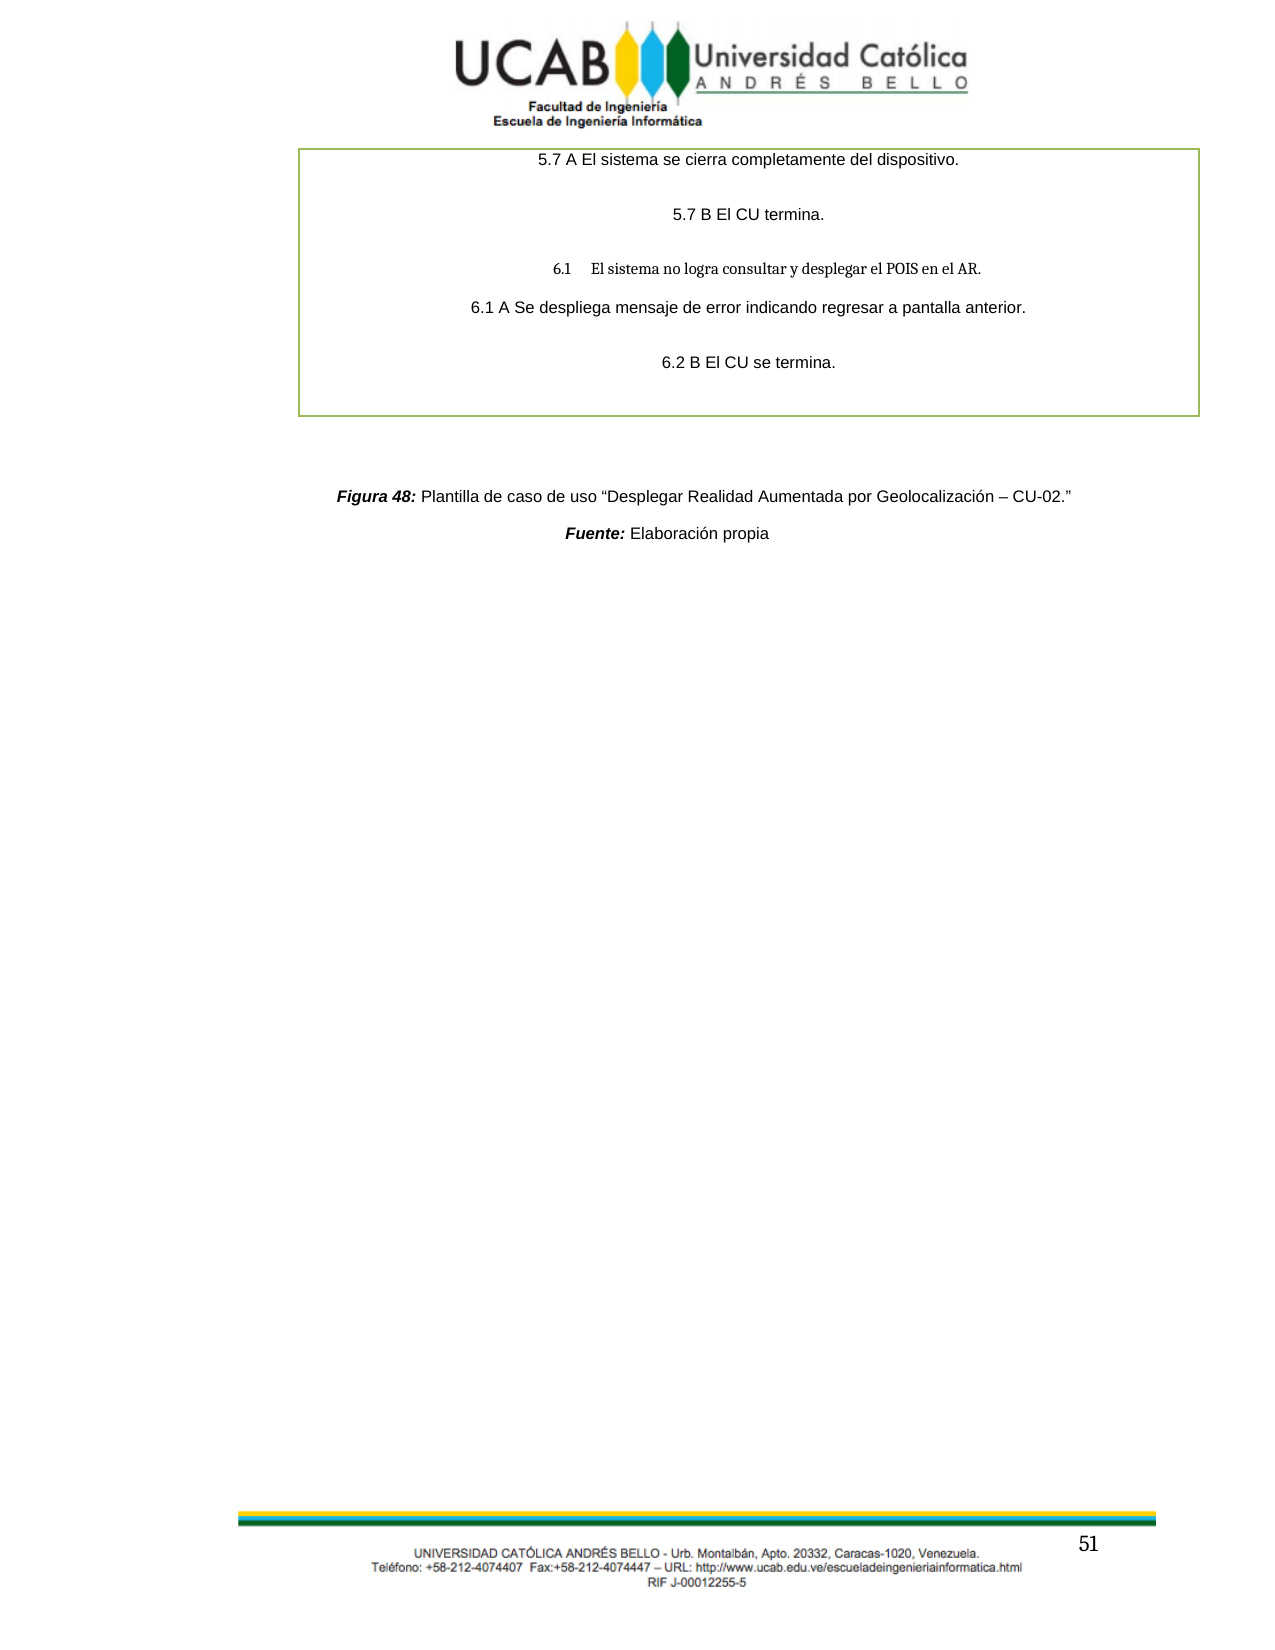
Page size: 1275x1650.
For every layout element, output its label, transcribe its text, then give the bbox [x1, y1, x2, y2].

text Fuente: Elaboración propia [236, 524, 1098, 543]
text Figura 48: Plantilla de caso de uso “Desplegar Realidad Aumentada por Geolocalización – CU-02.” [236, 487, 1098, 506]
picture [414, 0, 1033, 144]
picture [236, 1508, 1156, 1595]
